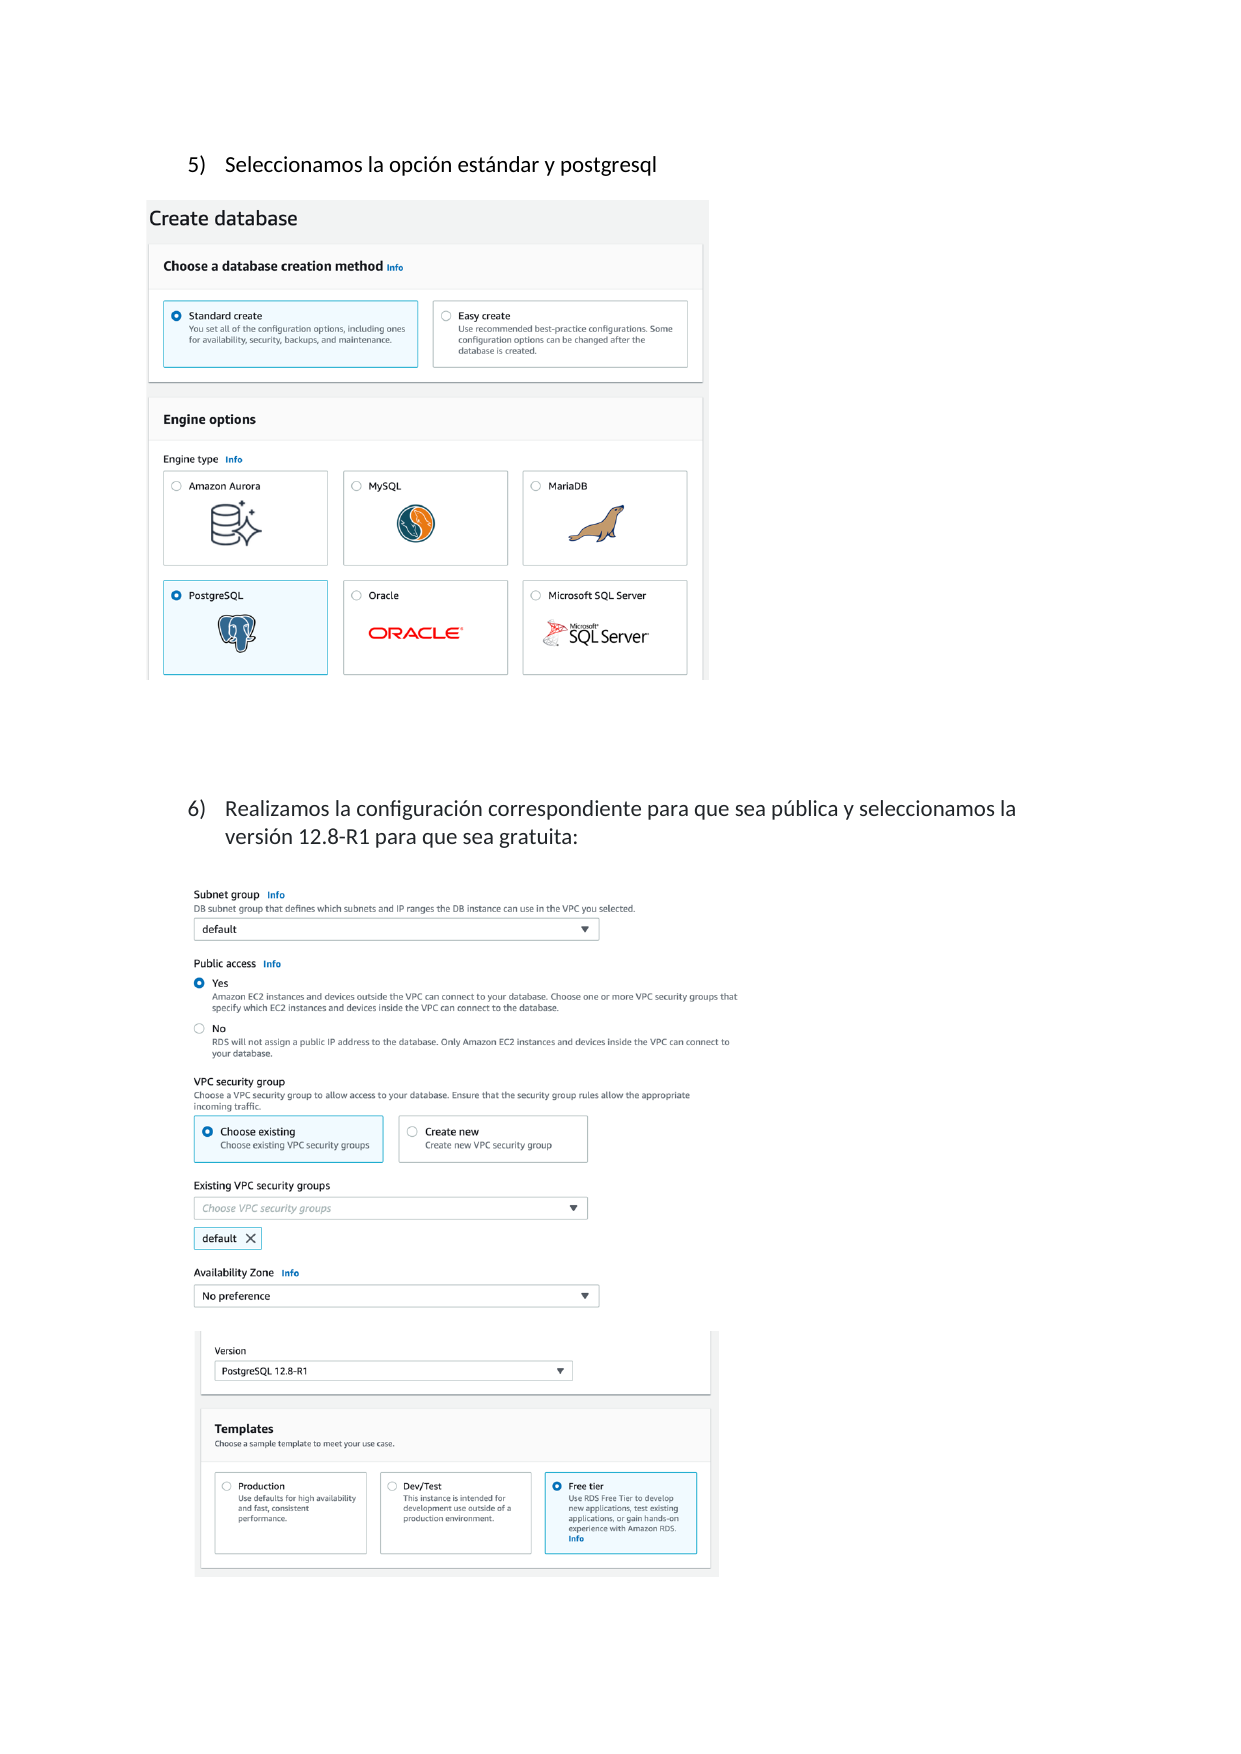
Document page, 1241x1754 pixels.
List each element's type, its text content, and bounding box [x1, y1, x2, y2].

list Seleccionamos la opción estándar y postgresql [187, 150, 1090, 178]
picture [146, 200, 709, 680]
picture [194, 1331, 719, 1577]
picture [182, 881, 750, 1314]
list Realizamos la configuración correspondiente para que sea pública y seleccionamos la versión 12.8-R1 para que sea gratuita: [187, 794, 1090, 851]
